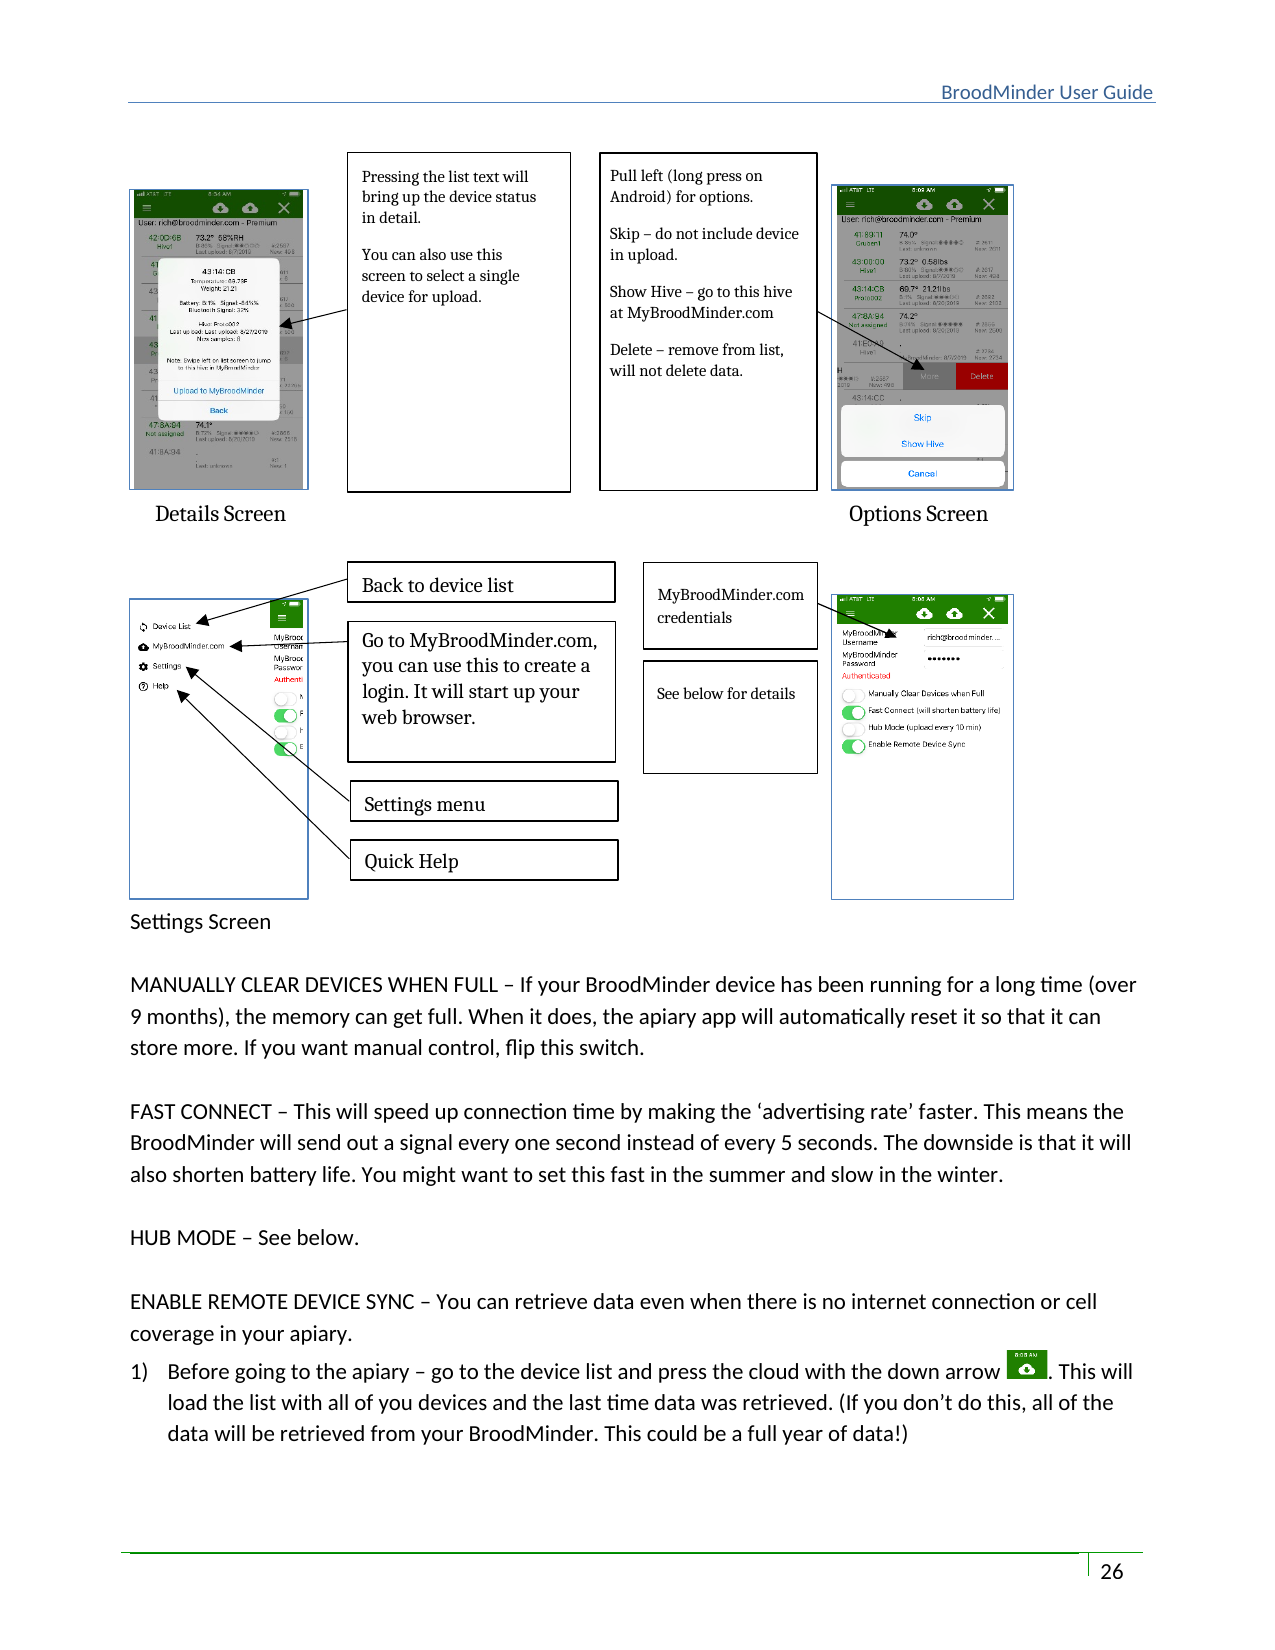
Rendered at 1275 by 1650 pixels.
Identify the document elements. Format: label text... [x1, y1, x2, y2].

text Details Screen Options Screen [130, 500, 1153, 527]
picture [134, 600, 303, 898]
text MANUALLY CLEAR DEVICES WHEN FULL – If your BroodMinder device has been running for a long time (over 9 months), the memory can get full. When it does, the apiary app will automatically reset it so that it can store more. If you want manual control, flip this switch. [130, 971, 1153, 1061]
text FAST CONNECT – This will speed up connection time by making the ‘advertising rate’ faster. This means the BroodMinder will send out a signal every one second instead of every 5 seconds. The downside is that it will also shorten battery life. You might want to set this fast in the summer and slow in the winter. [130, 1097, 1153, 1188]
picture [837, 186, 1008, 489]
picture [1006, 1350, 1048, 1379]
picture [837, 595, 1008, 899]
text HUB MODE – See below. [130, 1223, 1153, 1252]
list Before going to the apiary – go to the device list and press the cloud with the down arrow . This will load the list with all of you devices and the last time data was retrieved. (If you don’t do this, all of the data will be retrieved from your BroodMinder. This could be a full year of data!) [130, 1351, 1153, 1447]
picture [134, 190, 303, 489]
text Settings Screen [130, 907, 1153, 935]
text ENABLE REMOTE DEVICE SYNC – You can retrieve data even when there is no internet connection or cell coverage in your apiary. [130, 1287, 1153, 1347]
